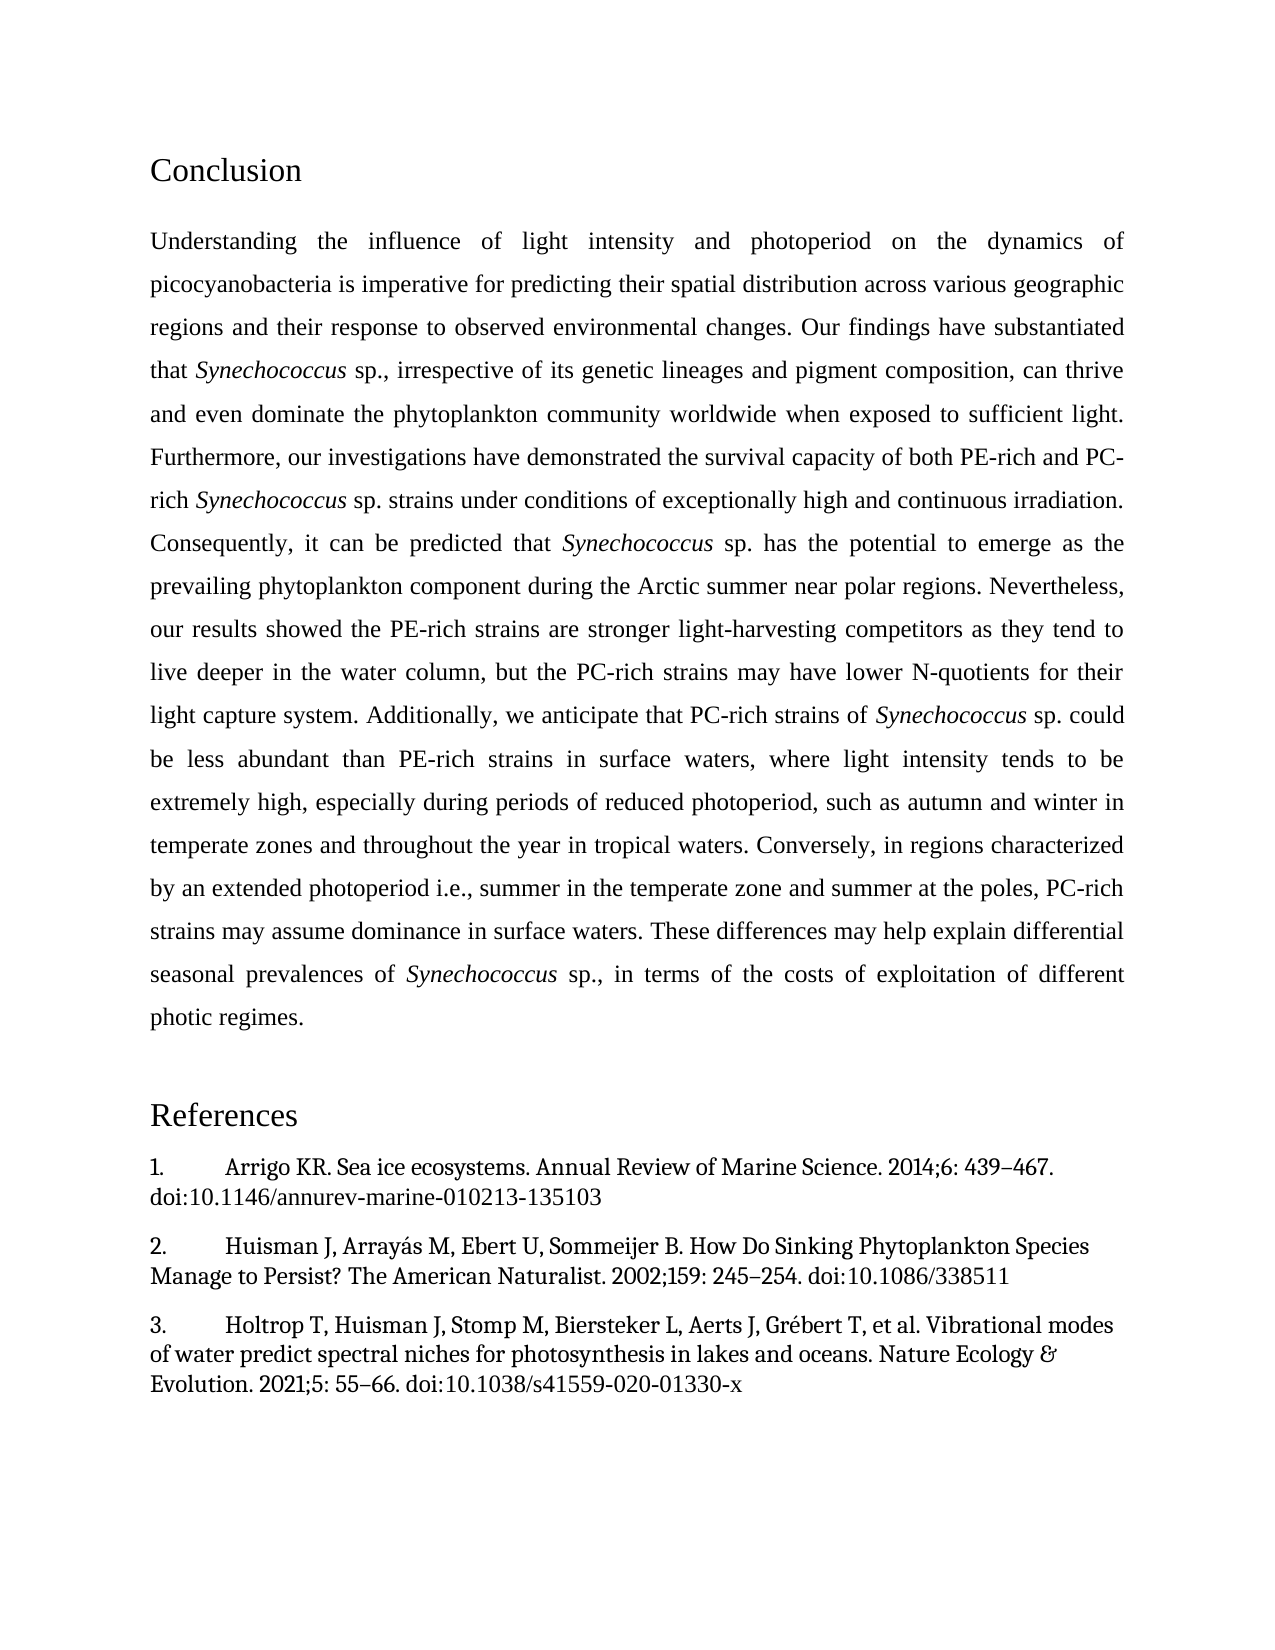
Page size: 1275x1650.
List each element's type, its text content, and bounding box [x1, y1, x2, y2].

text 3. Holtrop T, Huisman J, Stomp M, Biersteker L, Aerts J, Grébert T, et al. Vibrational modes of water predict spectral niches for photosynthesis in lakes and oceans. Nature Ecology & Evolution. 2021;5: 55–66. doi:10.1038/s41559-020-01330-x [150, 1311, 1125, 1398]
text 1. Arrigo KR. Sea ice ecosystems. Annual Review of Marine Science. 2014;6: 439–467. doi:10.1146/annurev-marine-010213-135103 [150, 1153, 1125, 1211]
text 2. Huisman J, Arrayás M, Ebert U, Sommeijer B. How Do Sinking Phytoplankton Species Manage to Persist? The American Naturalist. 2002;159: 245–254. doi:10.1086/338511 [150, 1232, 1125, 1291]
text Understanding the influence of light intensity and photoperiod on the dynamics of picocyanobacteria is imperative for predicting their spatial distribution across various geographic regions and their response to observed environmental changes. Our findings have substantiated that Synechococcus sp., irrespective of its genetic lineages and pigment composition, can thrive and even dominate the phytoplankton community worldwide when exposed to sufficient light. Furthermore, our investigations have demonstrated the survival capacity of both PE-rich and PC-rich Synechococcus sp. strains under conditions of exceptionally high and continuous irradiation. Consequently, it can be predicted that Synechococcus sp. has the potential to emerge as the prevailing phytoplankton component during the Arctic summer near polar regions. Nevertheless, our results showed the PE-rich strains are stronger light-harvesting competitors as they tend to live deeper in the water column, but the PC-rich strains may have lower N-quotients for their light capture system. Additionally, we anticipate that PC-rich strains of Synechococcus sp. could be less abundant than PE-rich strains in surface waters, where light intensity tends to be extremely high, especially during periods of reduced photoperiod, such as autumn and winter in temperate zones and throughout the year in tropical waters. Conversely, in regions characterized by an extended photoperiod i.e., summer in the temperate zone and summer at the poles, PC-rich strains may assume dominance in surface waters. These differences may help explain differential seasonal prevalences of Synechococcus sp., in terms of the costs of exploitation of different photic regimes. [150, 226, 1125, 1031]
subtitle Conclusion [150, 150, 1125, 188]
subtitle References [150, 1096, 1125, 1134]
